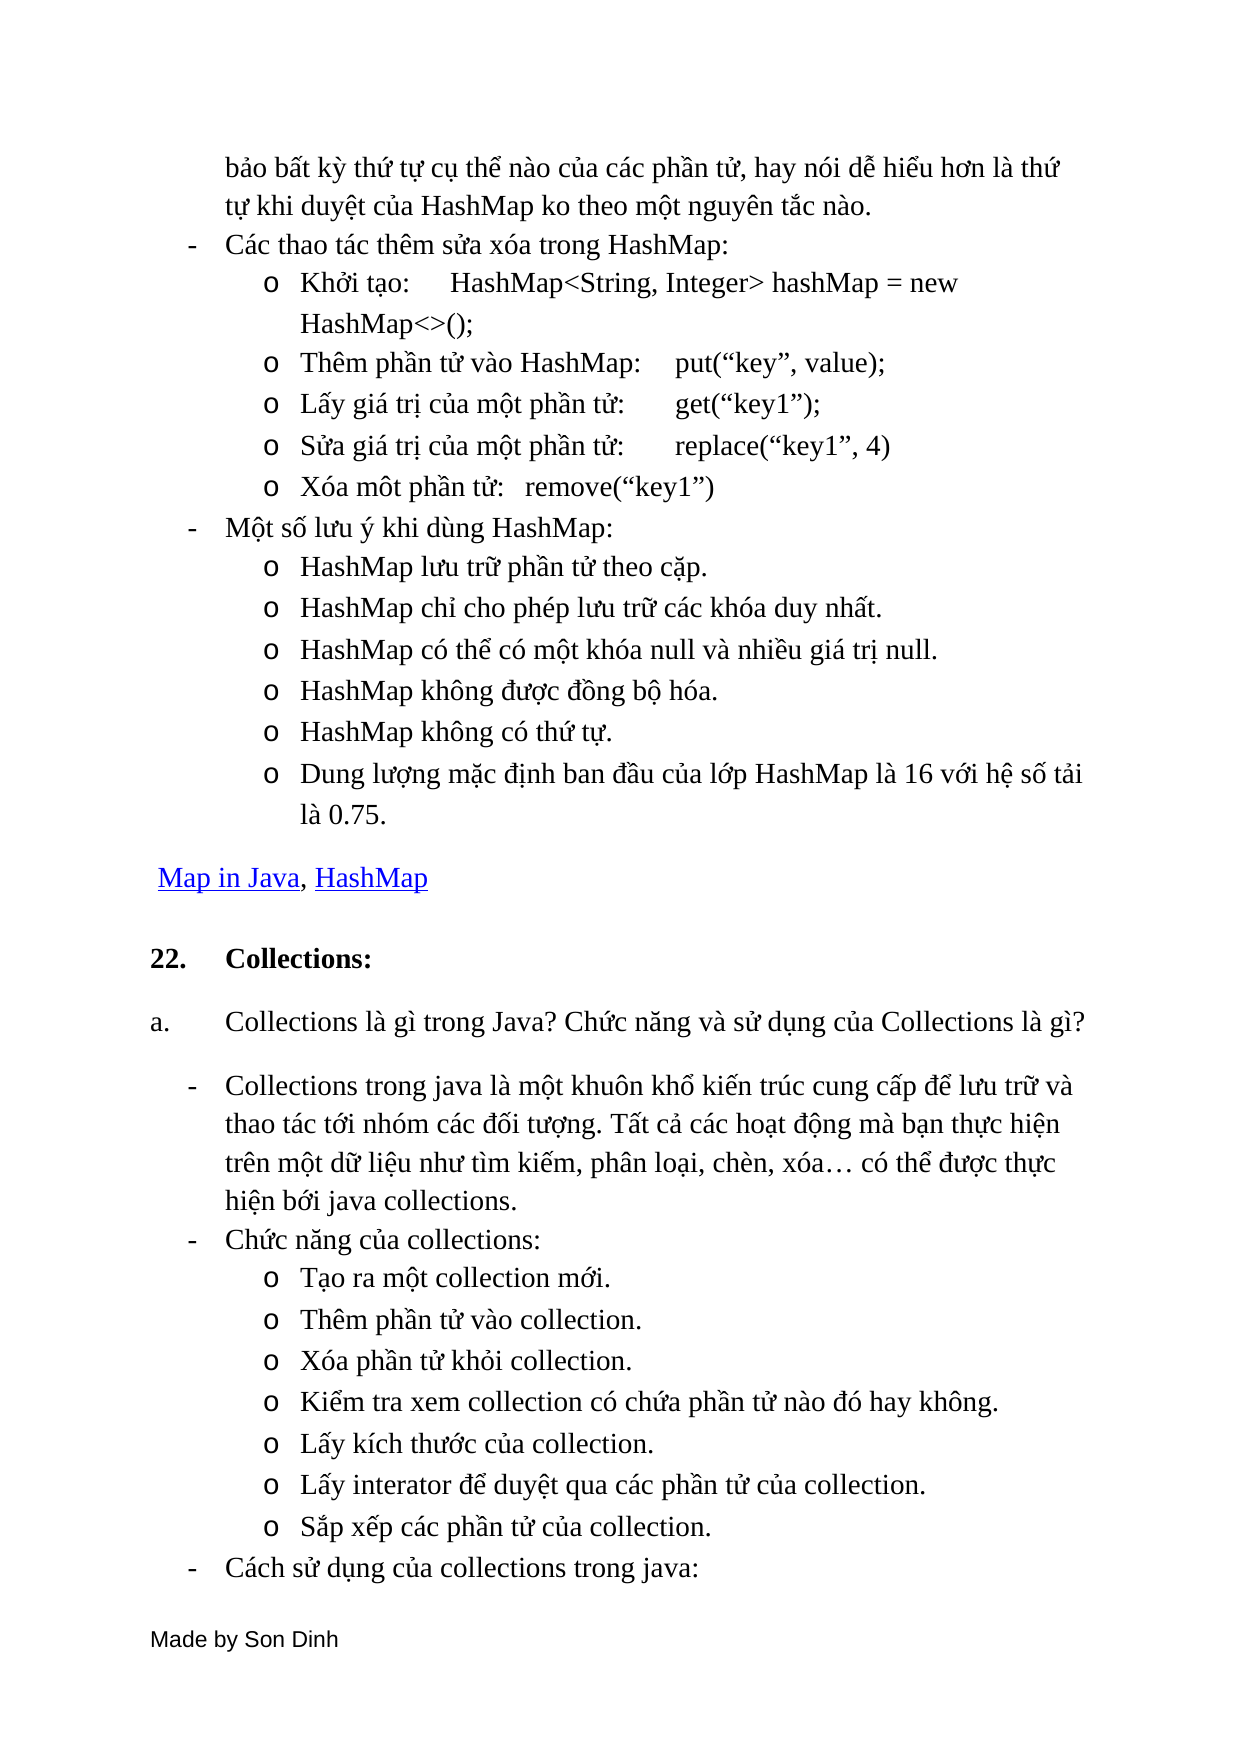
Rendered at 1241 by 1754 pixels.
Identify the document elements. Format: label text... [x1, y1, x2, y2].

list Thêm phần tử vào collection. [262, 1302, 1090, 1338]
list Cách sử dụng của collections trong java: [187, 1550, 1090, 1583]
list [187, 150, 1090, 222]
list Sửa giá trị của một phần tử: replace(“key1”, 4) [262, 428, 1090, 464]
list HashMap có thể có một khóa null và nhiều giá trị null. [262, 632, 1090, 668]
text a. Collections là gì trong Java? Chức năng và sử dụng của Collections là gì? [150, 1004, 1090, 1038]
list Kiểm tra xem collection có chứa phần tử nào đó hay không. [262, 1384, 1090, 1421]
list Collections trong java là một khuôn khổ kiến trúc cung cấp để lưu trữ và thao tác tới nhóm các đối tượng. Tất cả các hoạt động mà bạn thực hiện trên một dữ liệu như tìm kiếm, phân loại, chèn, xóa… có thể được thực hiện bới java collections. [187, 1068, 1090, 1217]
text Map in Java, HashMap [150, 861, 1090, 894]
list Lấy interator để duyệt qua các phần tử của collection. [262, 1467, 1090, 1503]
list Lấy kích thước của collection. [262, 1426, 1090, 1462]
list Dung lượng mặc định ban đầu của lớp HashMap là 16 với hệ số tải là 0.75. [262, 756, 1090, 831]
list Xóa phần tử khỏi collection. [262, 1343, 1090, 1379]
list Thêm phần tử vào HashMap: put(“key”, value); [262, 345, 1090, 381]
list HashMap chỉ cho phép lưu trữ các khóa duy nhất. [262, 591, 1090, 627]
list Tạo ra một collection mới. [262, 1261, 1090, 1297]
subtitle 22. Collections: [150, 941, 1090, 974]
list HashMap lưu trữ phần tử theo cặp. [262, 549, 1090, 585]
list Lấy giá trị của một phần tử: get(“key1”); [262, 387, 1090, 423]
list Khởi tạo: HashMap<String, Integer> hashMap = new HashMap<>(); [262, 266, 1090, 340]
list HashMap không có thứ tự. [262, 714, 1090, 751]
list Một số lưu ý khi dùng HashMap: [187, 511, 1090, 544]
list Sắp xếp các phần tử của collection. [262, 1509, 1090, 1545]
list Các thao tác thêm sửa xóa trong HashMap: [187, 227, 1090, 261]
list Xóa môt phần tử: remove(“key1”) [262, 469, 1090, 505]
list Chức năng của collections: [187, 1222, 1090, 1256]
list HashMap không được đồng bộ hóa. [262, 673, 1090, 709]
